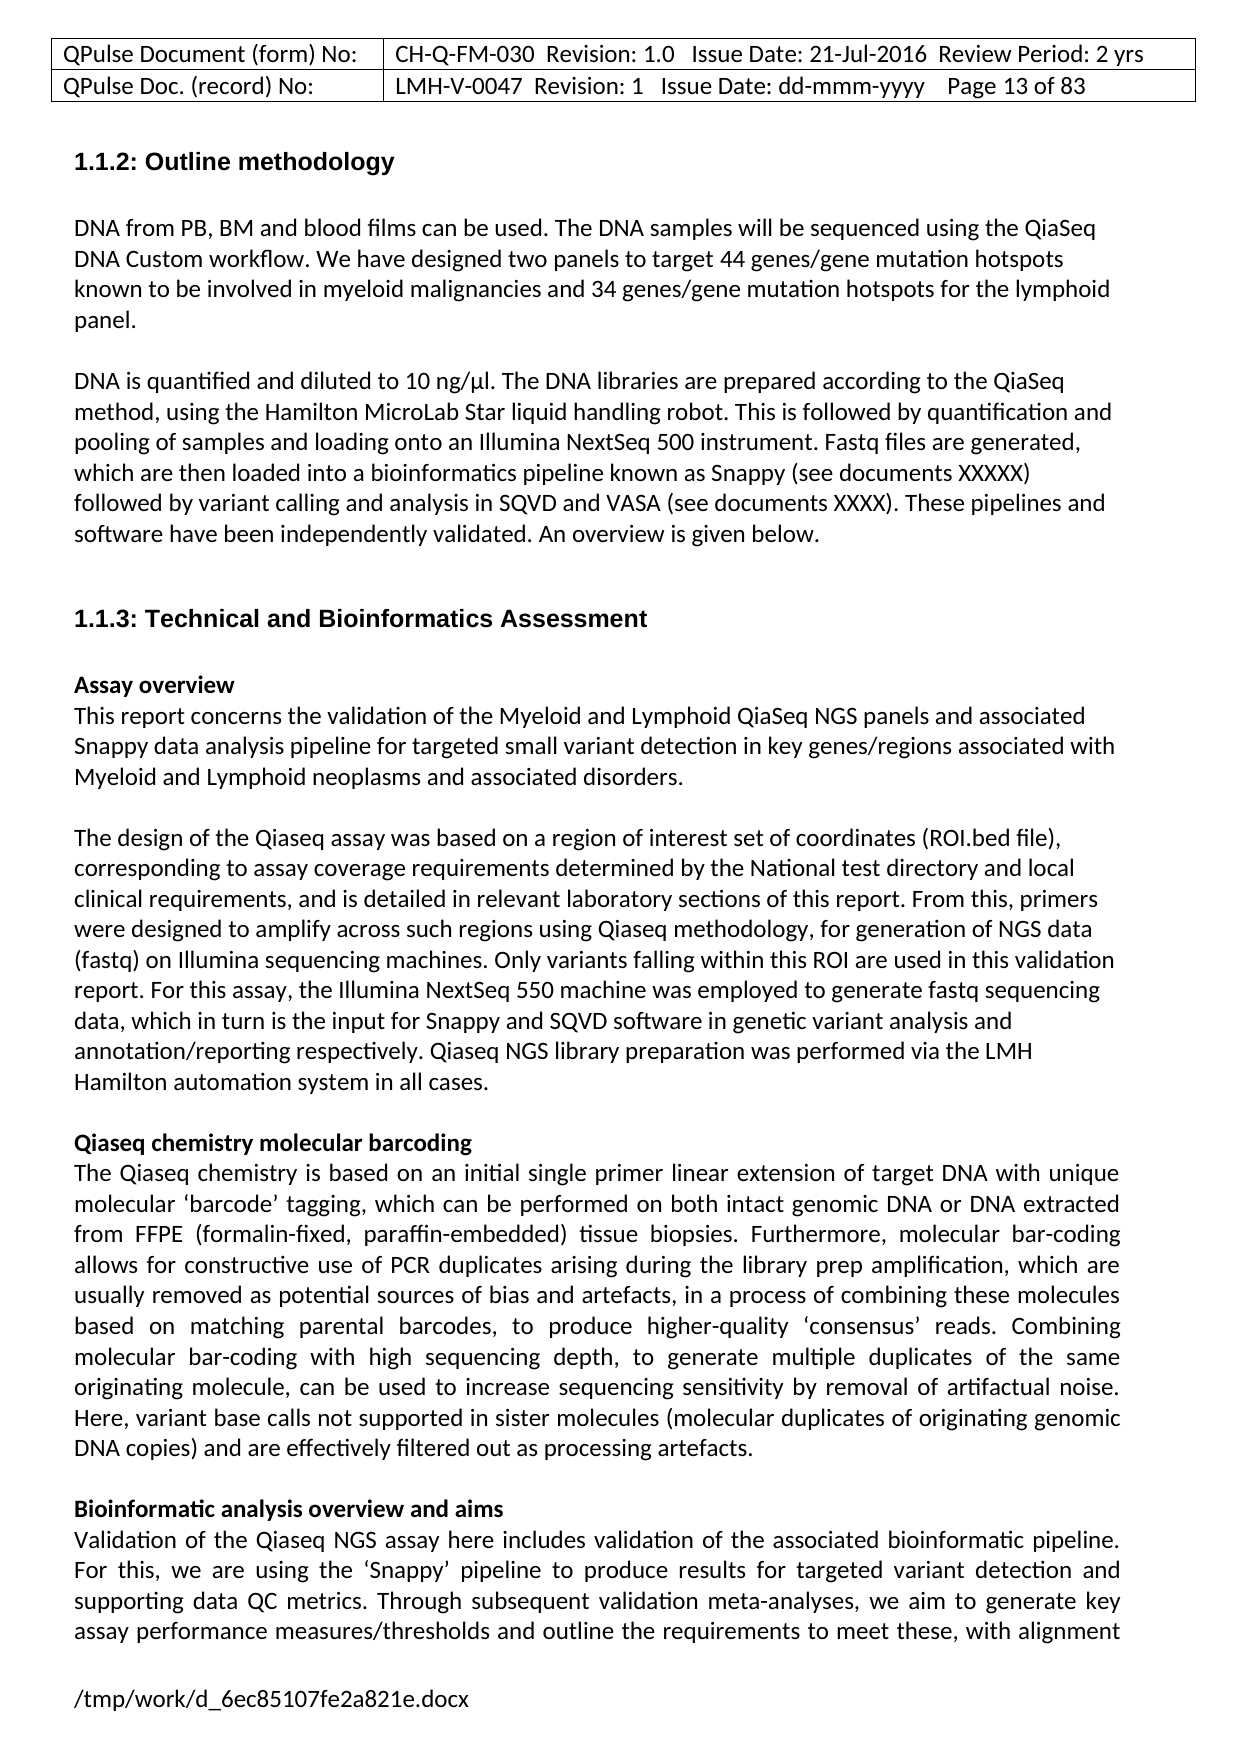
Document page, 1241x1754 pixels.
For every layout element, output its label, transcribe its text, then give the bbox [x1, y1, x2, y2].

text DNA from PB, BM and blood films can be used. The DNA samples will be sequenced using the QiaSeq DNA Custom workflow. We have designed two panels to target 44 genes/gene mutation hotspots known to be involved in myeloid malignancies and 34 genes/gene mutation hotspots for the lymphoid panel. [74, 212, 1122, 334]
text Qiaseq chemistry molecular barcoding [74, 1127, 1122, 1158]
subtitle 1.1.3: Technical and Bioinformatics Assessment [74, 604, 1122, 632]
text Assay overview [74, 669, 1122, 700]
text The Qiaseq chemistry is based on an initial single primer linear extension of target DNA with unique molecular ‘barcode’ tagging, which can be performed on both intact genomic DNA or DNA extracted from FFPE (formalin-fixed, paraffin-embedded) tissue biopsies. Furthermore, molecular bar-coding allows for constructive use of PCR duplicates arising during the library prep amplification, which are usually removed as potential sources of bias and artefacts, in a process of combining these molecules based on matching parental barcodes, to produce higher-quality ‘consensus’ reads. Combining molecular bar-coding with high sequencing depth, to generate multiple duplicates of the same originating molecule, can be used to increase sequencing sensitivity by removal of artifactual noise. Here, variant base calls not supported in sister molecules (molecular duplicates of originating genomic DNA copies) and are effectively filtered out as processing artefacts. [74, 1158, 1122, 1463]
text DNA is quantified and diluted to 10 ng/µl. The DNA libraries are prepared according to the QiaSeq method, using the Hamilton MicroLab Star liquid handling robot. This is followed by quantification and pooling of samples and loading onto an Illumina NextSeq 500 instrument. Fastq files are generated, which are then loaded into a bioinformatics pipeline known as Snappy (see documents XXXXX) followed by variant calling and analysis in SQVD and VASA (see documents XXXX). These pipelines and software have been independently validated. An overview is given below. [74, 365, 1122, 548]
text The design of the Qiaseq assay was based on a region of interest set of coordinates (ROI.bed file), corresponding to assay coverage requirements determined by the National test directory and local clinical requirements, and is detailed in relevant laboratory sections of this report. From this, primers were designed to amplify across such regions using Qiaseq methodology, for generation of NGS data (fastq) on Illumina sequencing machines. Only variants falling within this ROI are used in this validation report. For this assay, the Illumina NextSeq 550 machine was employed to generate fastq sequencing data, which in turn is the input for Snappy and SQVD software in genetic variant analysis and annotation/reporting respectively. Qiaseq NGS library preparation was performed via the LMH Hamilton automation system in all cases. [74, 822, 1122, 1097]
subtitle 1.1.2: Outline methodology [74, 147, 1122, 176]
text This report concerns the validation of the Myeloid and Lymphoid QiaSeq NGS panels and associated Snappy data analysis pipeline for targeted small variant detection in key genes/regions associated with Myeloid and Lymphoid neoplasms and associated disorders. [74, 700, 1122, 791]
text Bioinformatic analysis overview and aims [74, 1493, 1122, 1524]
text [74, 1524, 1122, 1646]
